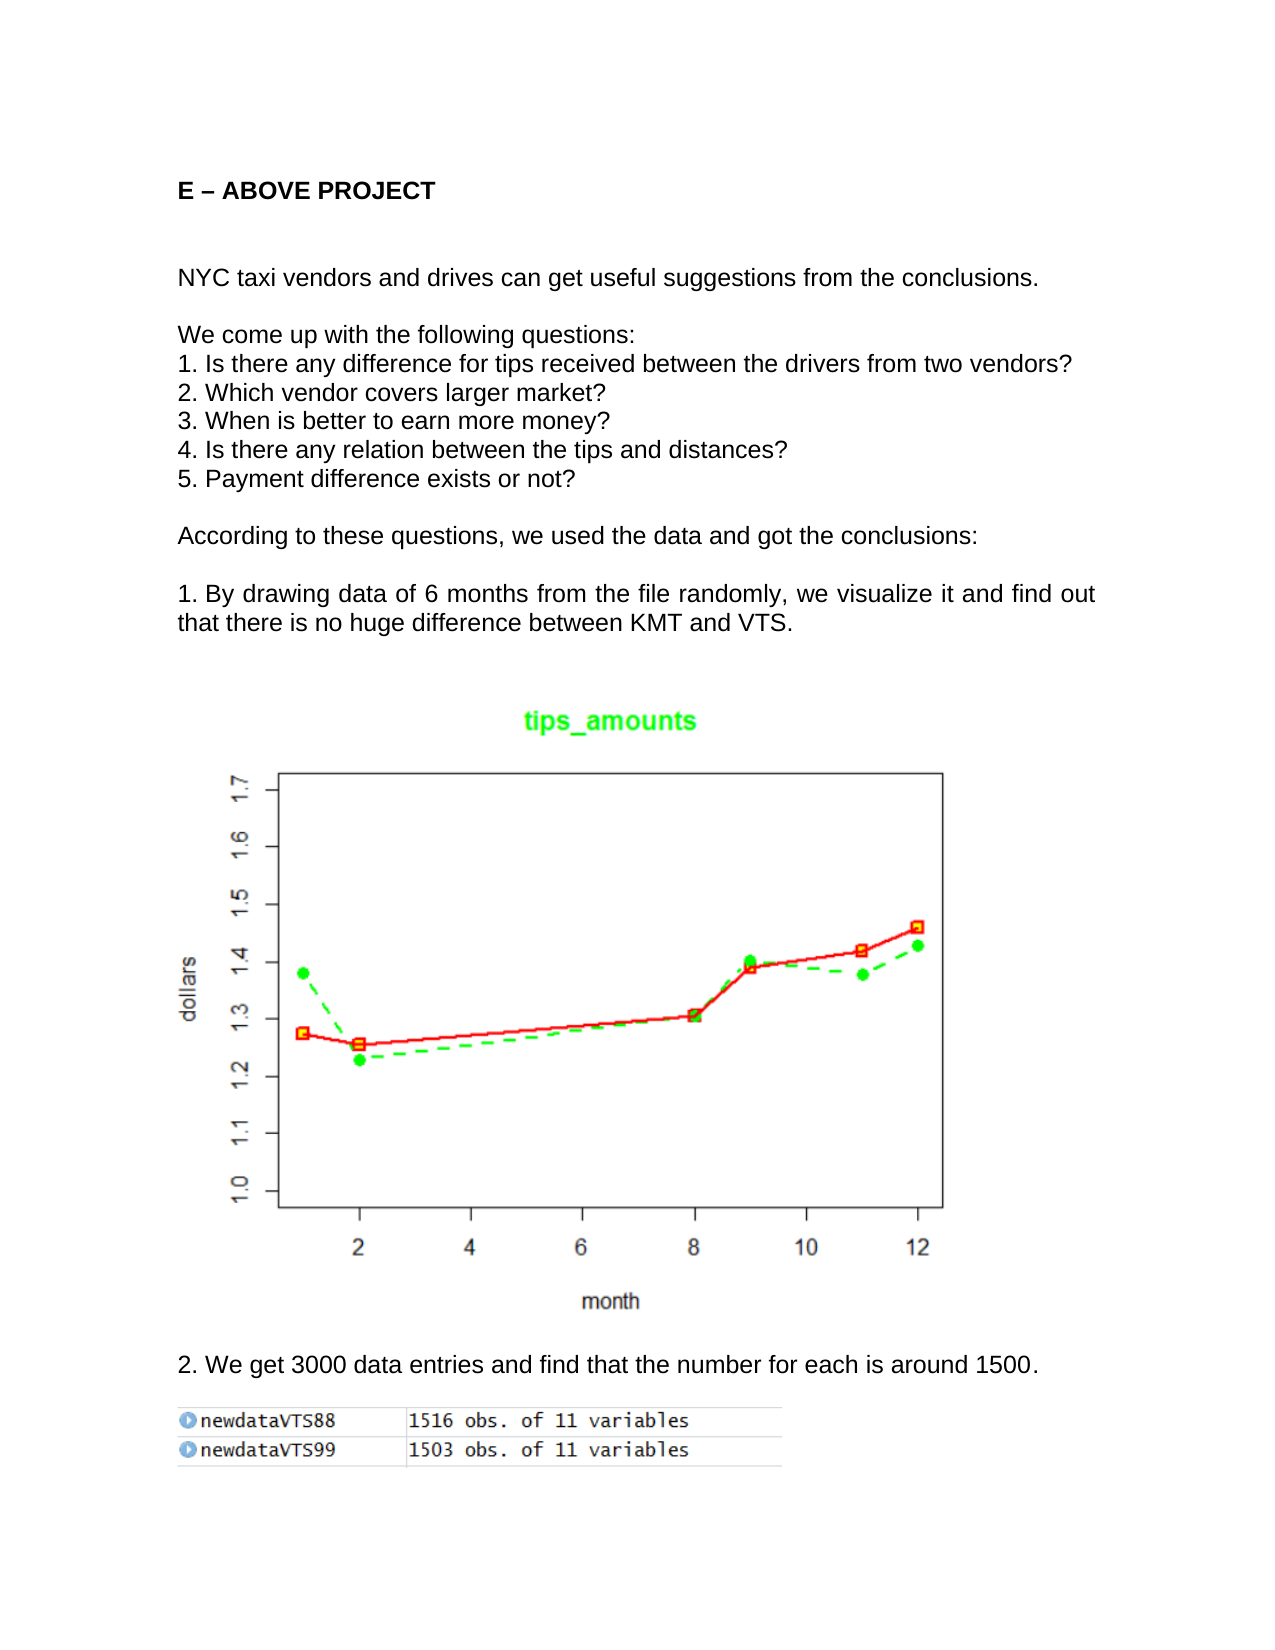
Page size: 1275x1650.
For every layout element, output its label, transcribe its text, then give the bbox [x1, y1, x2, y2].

text According to these questions, we used the data and got the conclusions: [177, 521, 1098, 550]
list Which vendor covers larger market? [177, 378, 1098, 406]
list When is better to earn more money? [177, 406, 1098, 435]
text E – ABOVE PROJECT [177, 176, 1098, 205]
list By drawing data of 6 months from the file randomly, we visualize it and find out that there is no huge difference between KMT and VTS. [177, 579, 1098, 636]
text We come up with the following questions: [177, 320, 1098, 349]
picture [177, 1407, 783, 1468]
text NYC taxi vendors and drives can get useful suggestions from the conclusions. [177, 263, 1098, 291]
picture [177, 693, 981, 1322]
list We get 3000 data entries and find that the number for each is around 1500. [177, 1350, 1098, 1379]
list Payment difference exists or not? [177, 464, 1098, 493]
list Is there any relation between the tips and distances? [177, 435, 1098, 464]
list Is there any difference for tips received between the drivers from two vendors? [177, 349, 1098, 378]
